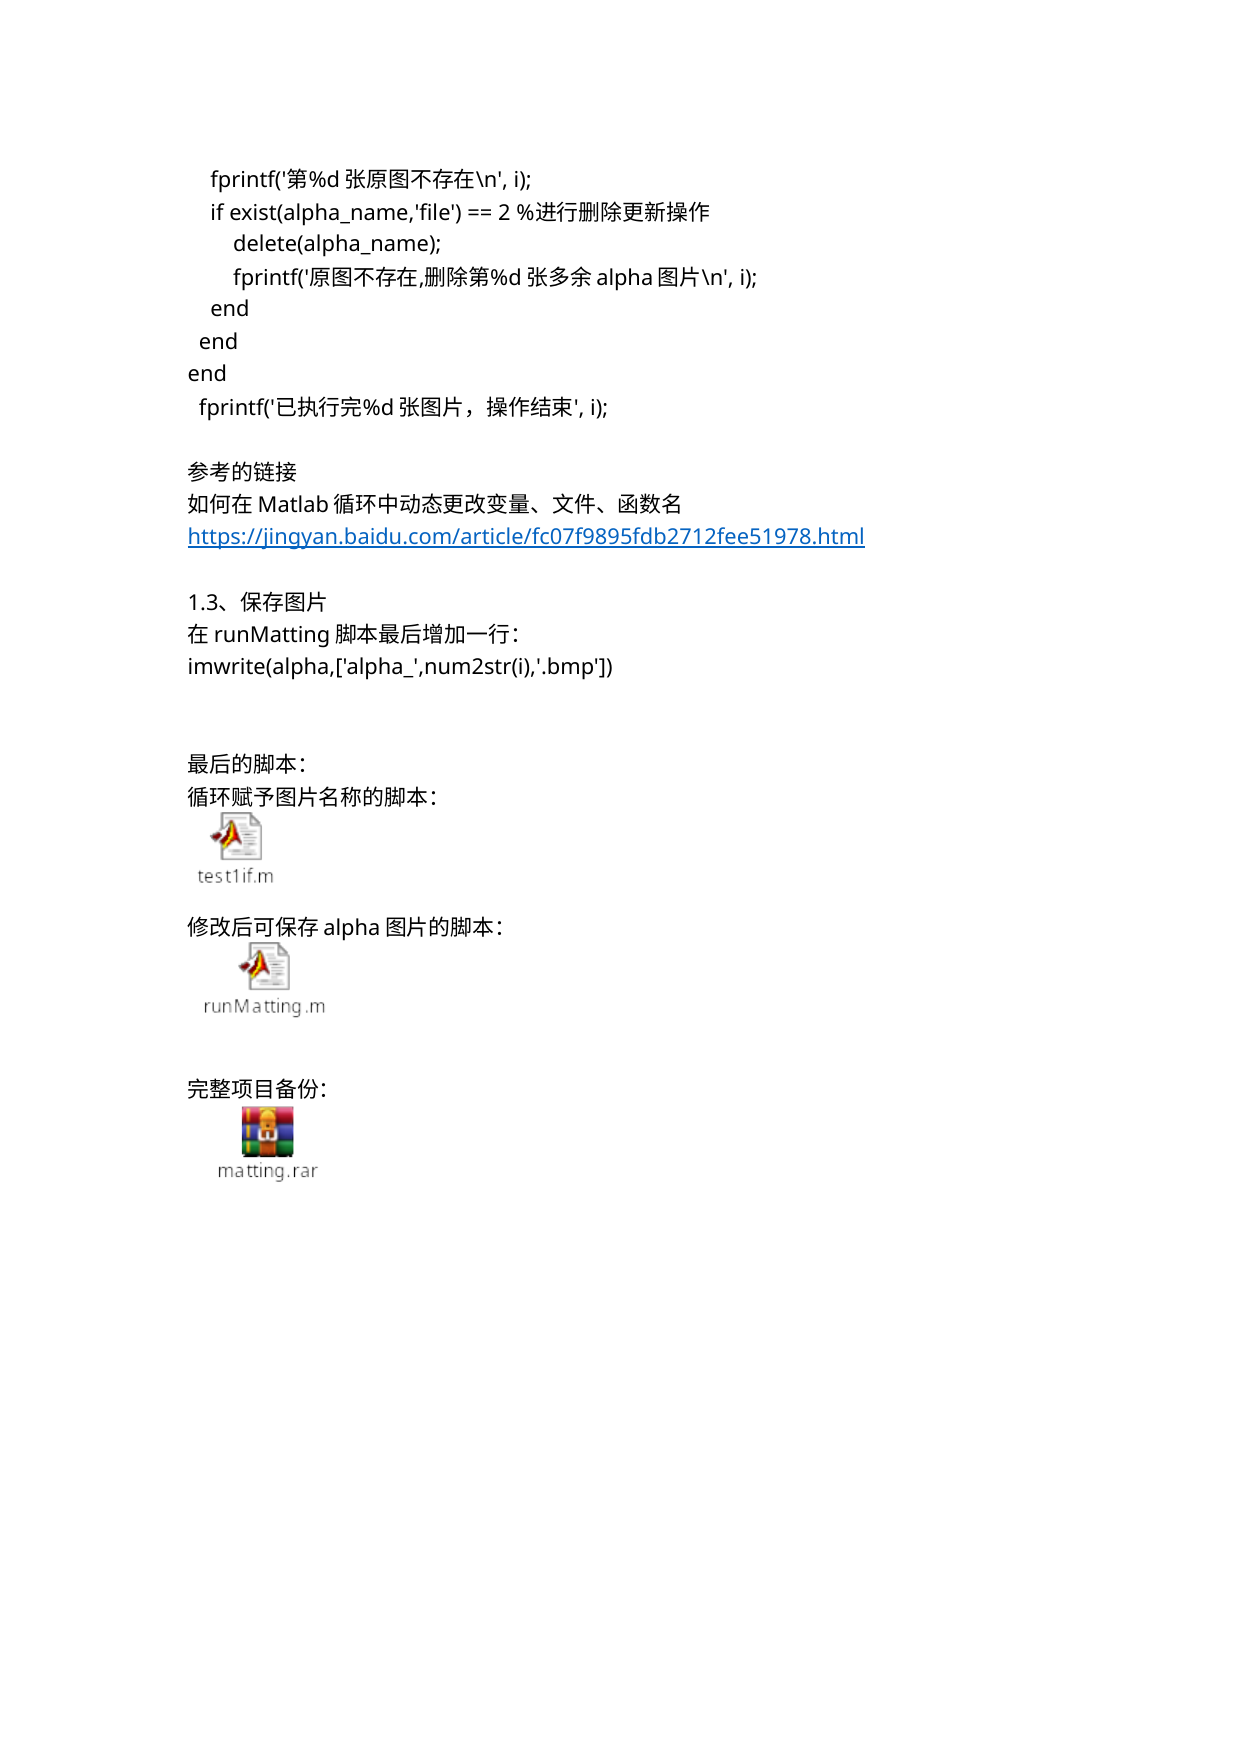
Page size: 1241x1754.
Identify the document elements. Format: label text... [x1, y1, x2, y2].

text if exist(alpha_name,'file') == 2 %进行删除更新操作 [187, 194, 1053, 227]
text 完整项目备份： [187, 1072, 1053, 1104]
text 最后的脚本： [187, 747, 1053, 779]
text fprintf('第%d张原图不存在\n', i); [187, 162, 1053, 194]
text end [187, 324, 1053, 357]
text end [187, 292, 1053, 324]
text 参考的链接 [187, 454, 1053, 487]
text end [187, 357, 1053, 389]
text 如何在Matlab循环中动态更改变量、文件、函数名 [187, 487, 1053, 519]
text 1.3、保存图片 [187, 584, 1053, 617]
text 在runMatting脚本最后增加一行： [187, 617, 1053, 649]
text 修改后可保存alpha图片的脚本： [187, 909, 1053, 942]
text fprintf('原图不存在,删除第%d张多余alpha图片\n', i); [187, 259, 1053, 292]
text https://jingyan.baidu.com/article/fc07f9895fdb2712fee51978.html [187, 519, 1053, 552]
text 循环赋予图片名称的脚本： [187, 779, 1053, 812]
text fprintf('已执行完%d张图片，操作结束', i); [187, 389, 1053, 422]
text imwrite(alpha,['alpha_',num2str(i),'.bmp']) [187, 649, 1053, 682]
text delete(alpha_name); [187, 227, 1053, 259]
